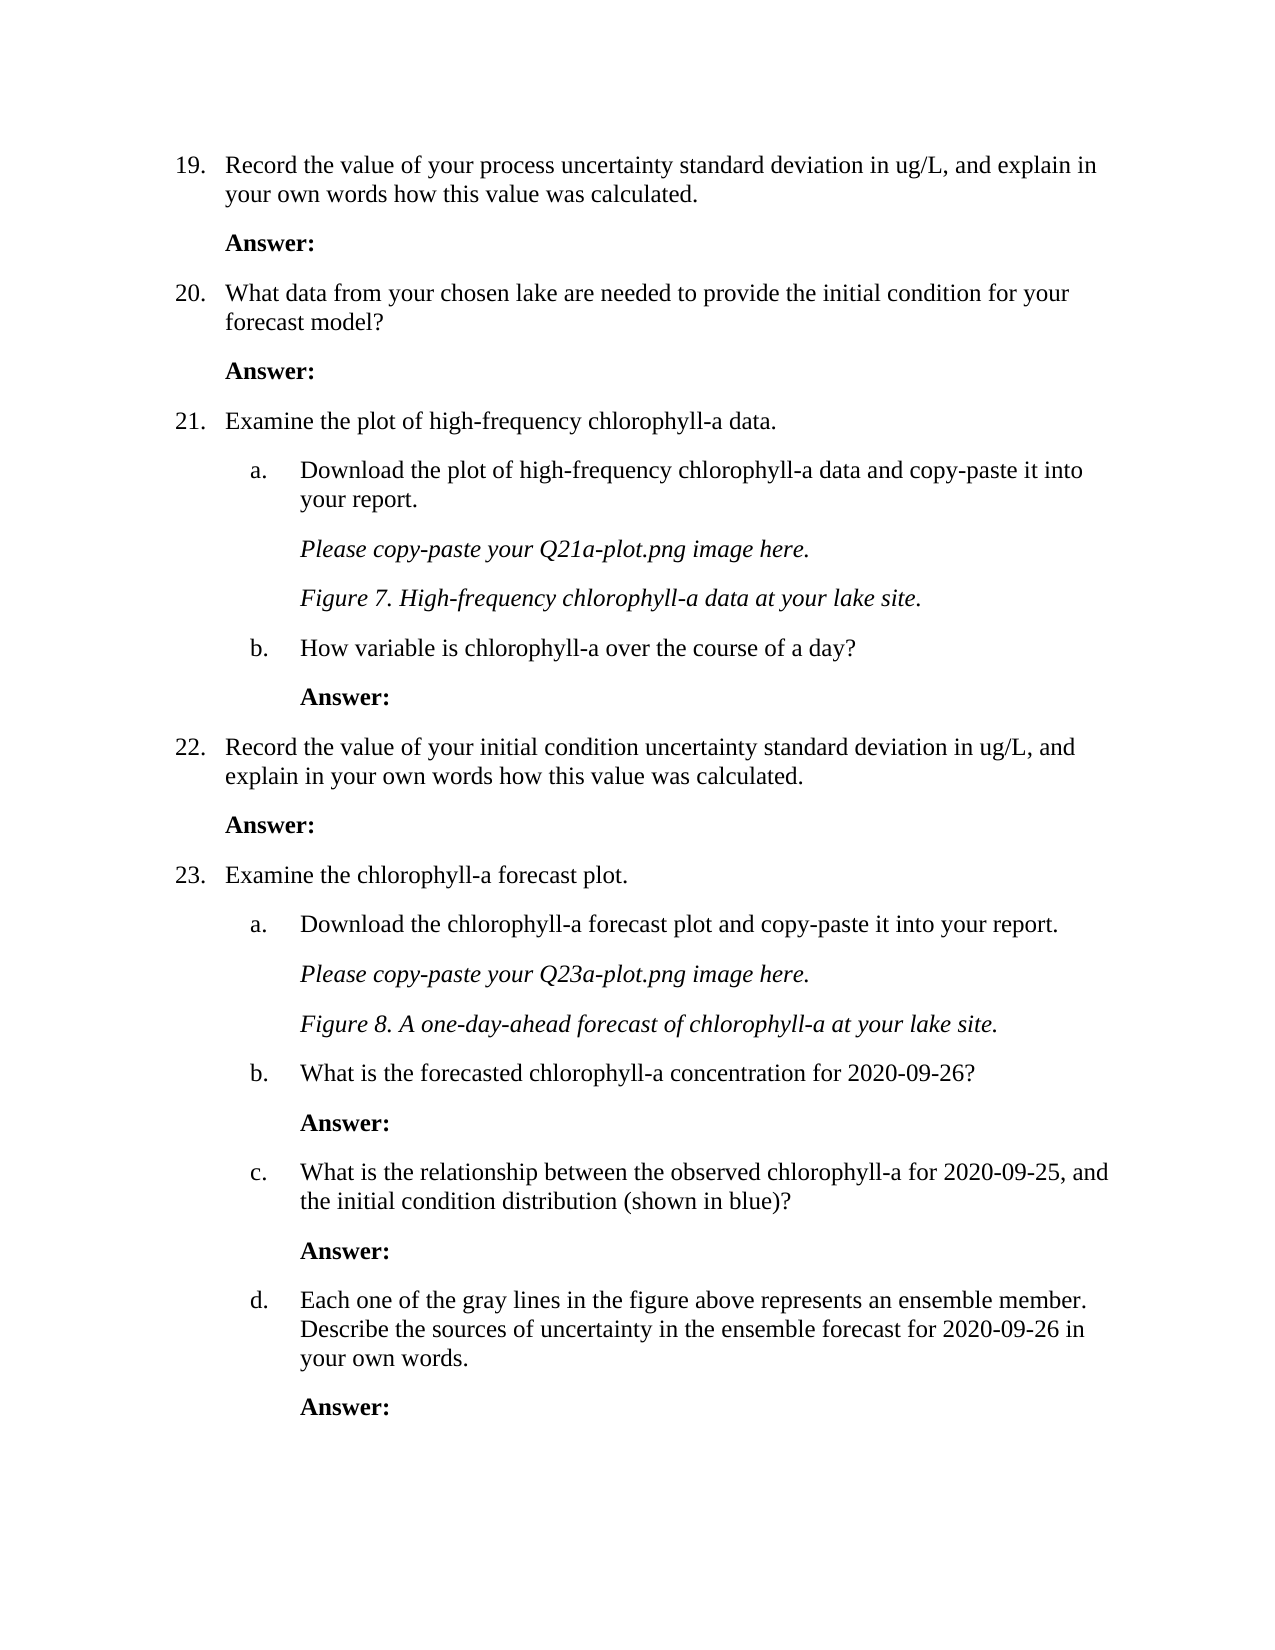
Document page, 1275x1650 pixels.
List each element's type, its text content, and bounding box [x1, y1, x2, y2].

list What data from your chosen lake are needed to provide the initial condition for your forecast model? [175, 278, 1125, 335]
list Figure 7. High-frequency chlorophyll-a data at your lake site. [250, 583, 1125, 612]
list How variable is chlorophyll-a over the course of a day? [250, 633, 1125, 662]
list What is the relationship between the observed chlorophyll-a for 2020-09-25, and the initial condition distribution (shown in blue)? [250, 1157, 1125, 1215]
list Answer: [250, 682, 1125, 711]
list Answer: [250, 1236, 1125, 1264]
list Record the value of your process uncertainty standard deviation in ug/L, and explain in your own words how this value was calculated. [175, 150, 1125, 207]
list Answer: [250, 1392, 1125, 1421]
list Record the value of your initial condition uncertainty standard deviation in ug/L, and explain in your own words how this value was calculated. [175, 732, 1125, 789]
list Download the plot of high-frequency chlorophyll-a data and copy-paste it into your report. [250, 455, 1125, 513]
list Please copy-paste your Q21a-plot.png image here. [250, 534, 1125, 562]
list Examine the plot of high-frequency chlorophyll-a data. [175, 406, 1125, 434]
list Each one of the gray lines in the figure above represents an ensemble member. Describe the sources of uncertainty in the ensemble forecast for 2020-09-26 in your own words. [250, 1285, 1125, 1372]
list Examine the chlorophyll-a forecast plot. [175, 860, 1125, 889]
list Download the chlorophyll-a forecast plot and copy-paste it into your report. [250, 909, 1125, 938]
list Please copy-paste your Q23a-plot.png image here. [250, 959, 1125, 988]
list Figure 8. A one-day-ahead forecast of chlorophyll-a at your lake site. [250, 1009, 1125, 1037]
list Answer: [175, 356, 1125, 385]
list Answer: [250, 1108, 1125, 1137]
list What is the forecasted chlorophyll-a concentration for 2020-09-26? [250, 1058, 1125, 1087]
list Answer: [175, 810, 1125, 839]
list Answer: [175, 228, 1125, 257]
